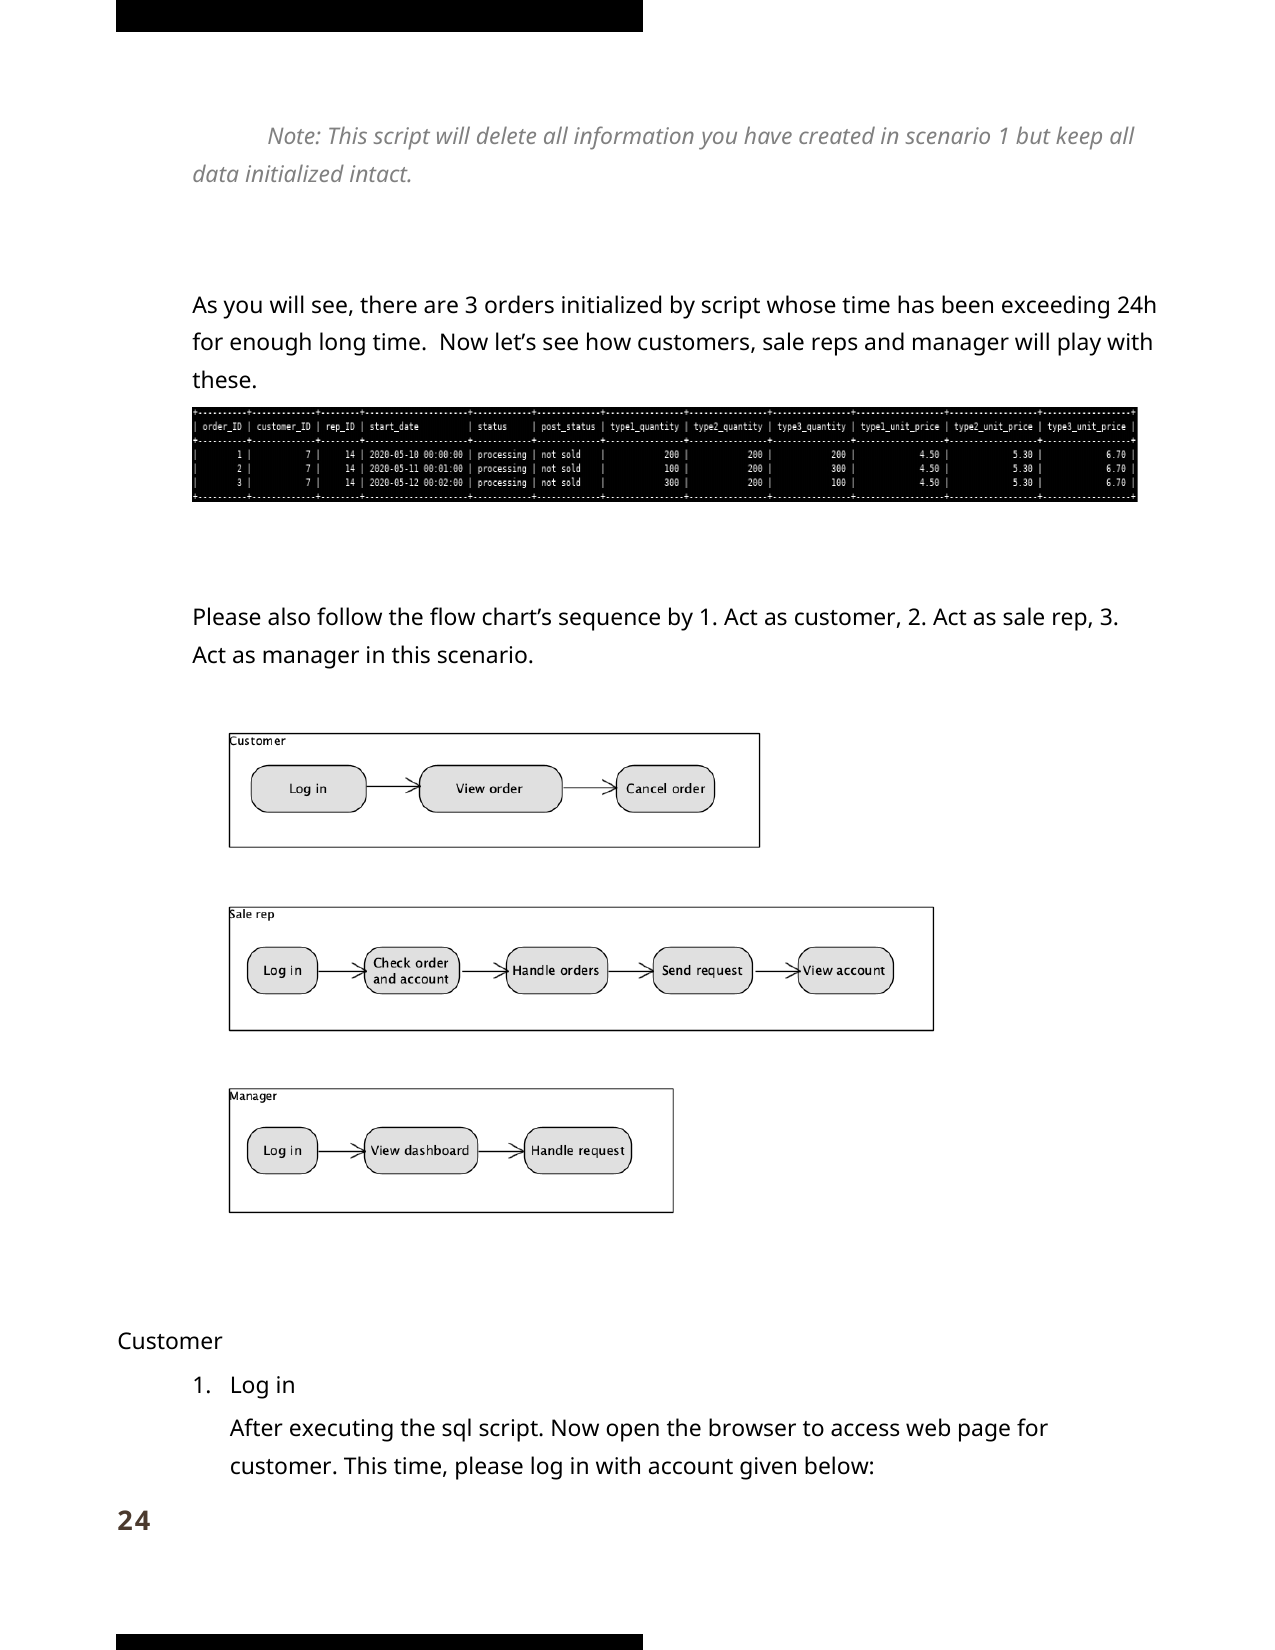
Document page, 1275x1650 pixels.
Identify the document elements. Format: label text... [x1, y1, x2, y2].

picture [192, 682, 1045, 1269]
text Customer [117, 1325, 1158, 1356]
picture [192, 407, 1138, 502]
text As you will see, there are 3 orders initialized by script whose time has been exceeding 24h for enough long time. Now let’s see how customers, sale reps and manager will play with these. [192, 289, 1158, 395]
text After executing the sql script. Now open the browser to access web page for customer. This time, please log in with account given below: [229, 1412, 1158, 1481]
text Please also follow the flow chart’s sequence by 1. Act as customer, 2. Act as sale rep, 3. Act as manager in this scenario. [192, 601, 1158, 670]
list Log in [192, 1369, 1158, 1400]
text Note: This script will delete all information you have created in scenario 1 but keep all data initialized intact. [192, 120, 1158, 189]
